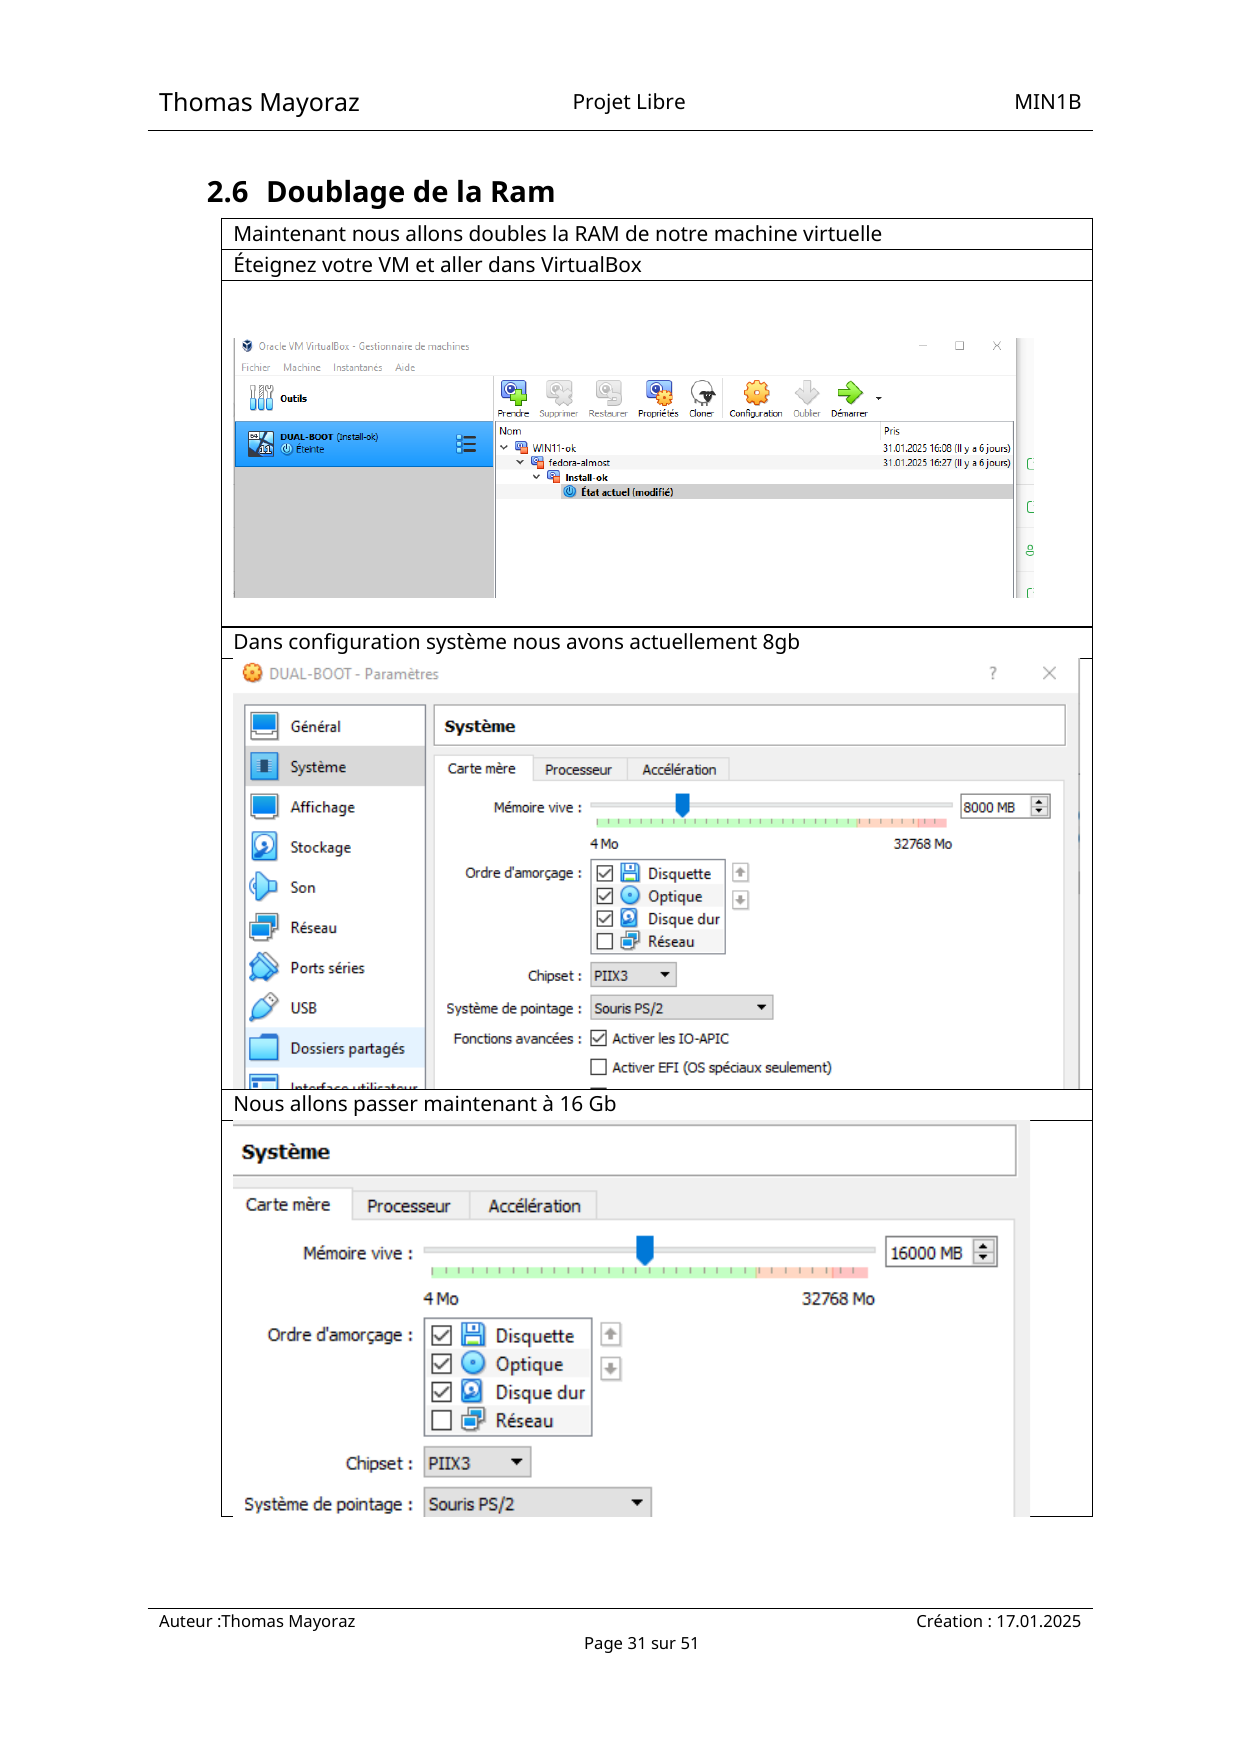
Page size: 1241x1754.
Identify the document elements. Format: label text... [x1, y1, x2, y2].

table_header Maintenant nous allons doubles la RAM de notre machine virtuelle [222, 219, 1092, 249]
table_cell Dans configuration système nous avons actuellement 8gb [222, 628, 1092, 658]
picture [233, 658, 1080, 1089]
table_cell Éteignez votre VM et aller dans VirtualBox [222, 250, 1092, 280]
table_cell [1080, 659, 1092, 1088]
subtitle Doublage de la Ram [207, 172, 1093, 211]
table_cell [1030, 1121, 1092, 1516]
table_cell Nous allons passer maintenant à 16 Gb [222, 1090, 1092, 1120]
table_cell [222, 1121, 233, 1516]
table_cell [222, 659, 233, 1088]
picture [233, 1120, 1030, 1517]
picture [233, 338, 1034, 598]
table_cell [222, 281, 1092, 626]
